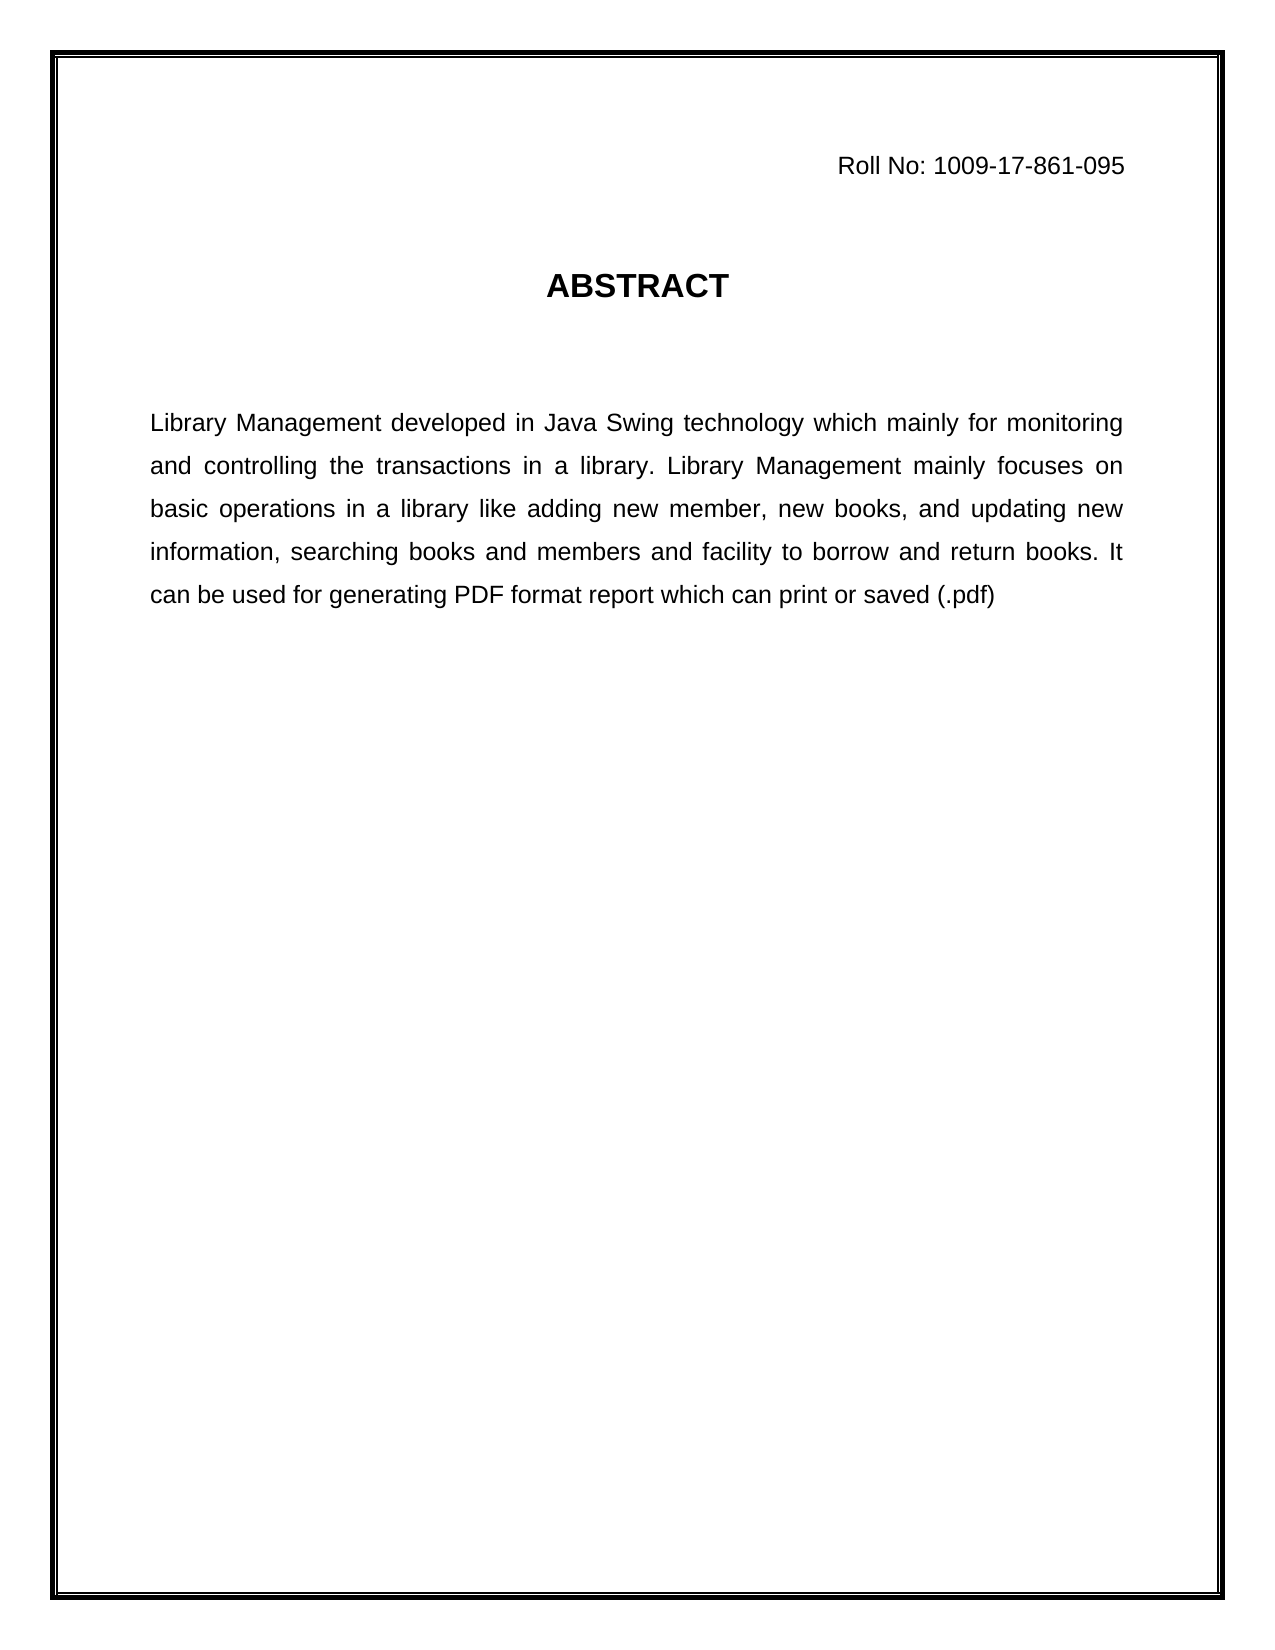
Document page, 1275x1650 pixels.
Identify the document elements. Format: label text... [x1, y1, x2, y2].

text Roll No: 1009-17-861-095 [150, 151, 1125, 179]
text Library Management developed in Java Swing technology which mainly for monitoring and controlling the transactions in a library. Library Management mainly focuses on basic operations in a library like adding new member, new books, and updating new information, searching books and members and facility to borrow and return books. It can be used for generating PDF format report which can print or saved (.pdf) [150, 408, 1125, 609]
text ABSTRACT [150, 266, 1125, 304]
